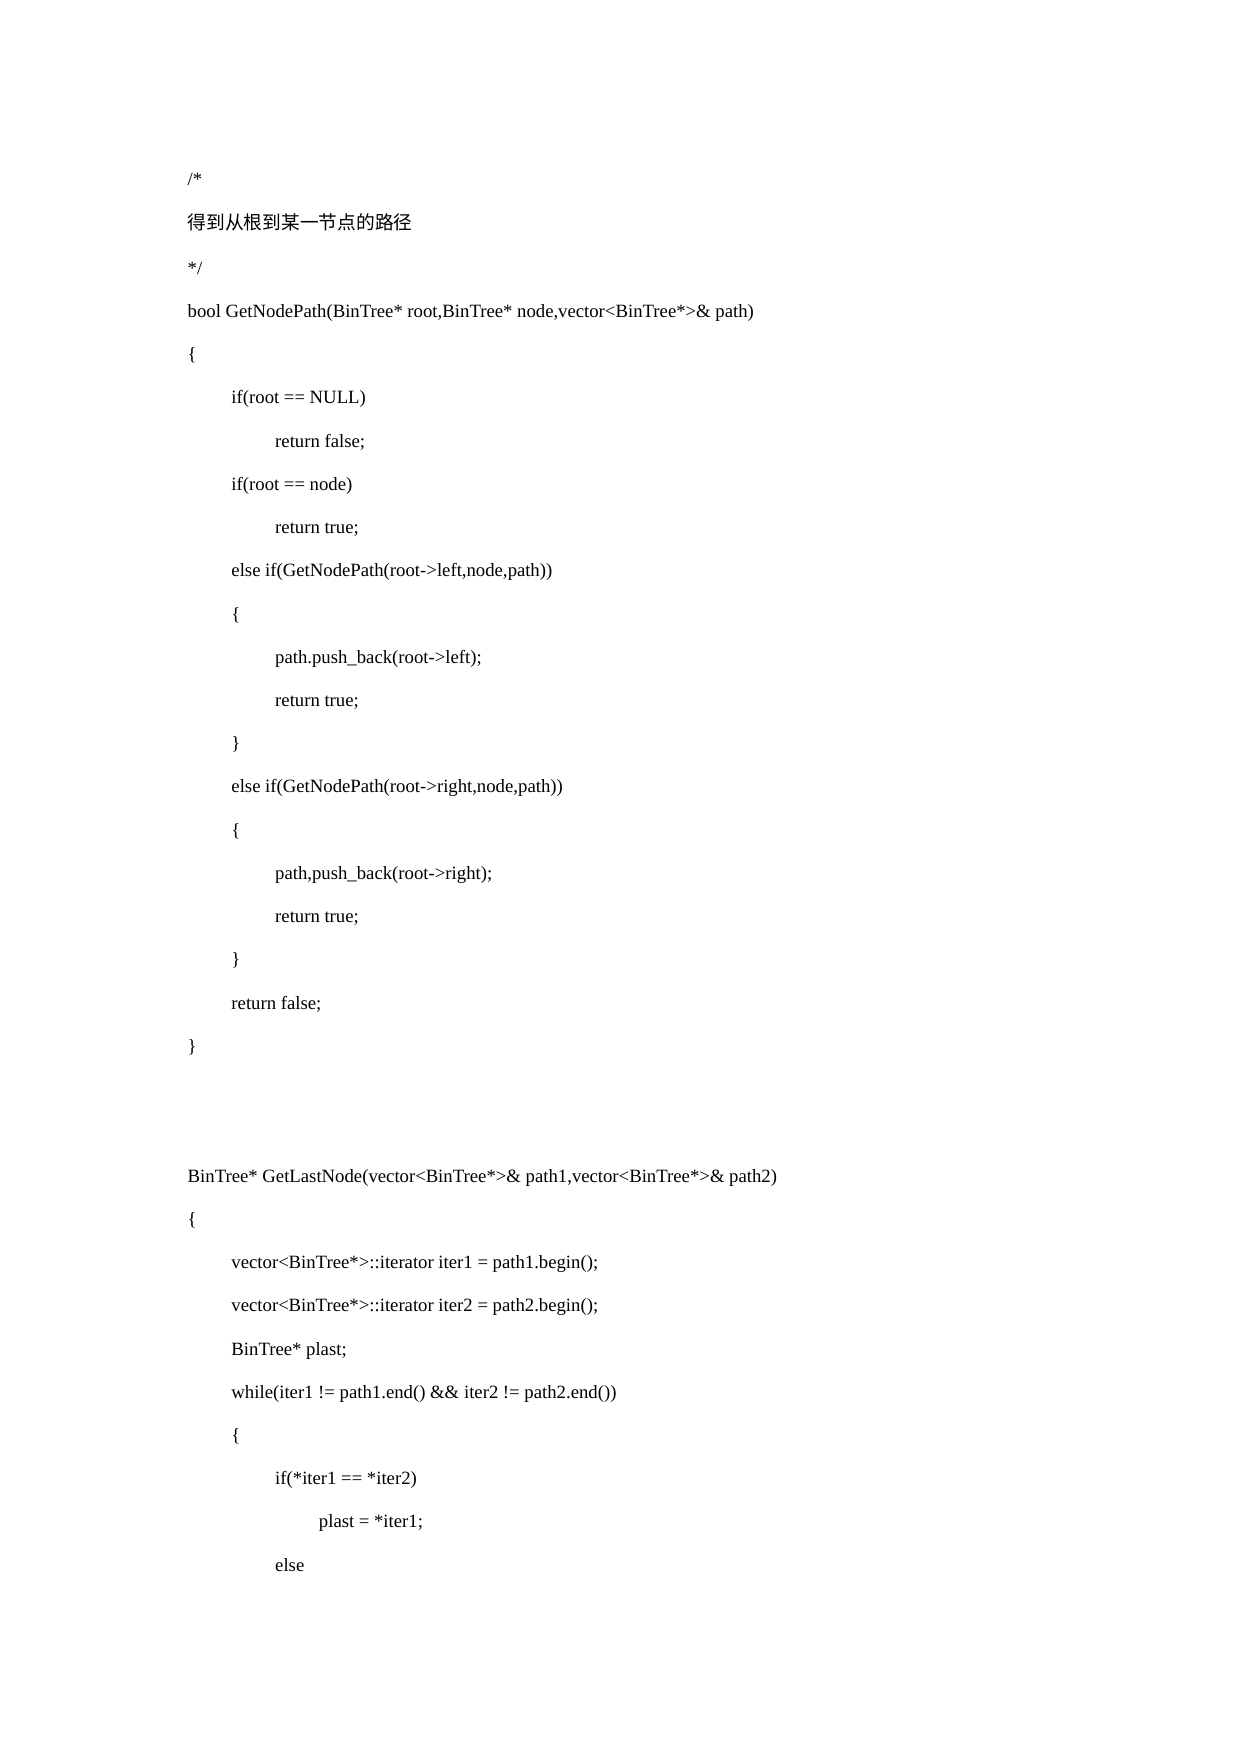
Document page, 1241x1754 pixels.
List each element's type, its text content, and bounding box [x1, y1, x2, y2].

text path,push_back(root->right); [187, 856, 1053, 889]
text if(root == NULL) [187, 381, 1053, 413]
text while(iter1 != path1.end() && iter2 != path2.end()) [187, 1375, 1053, 1408]
text else [187, 1548, 1053, 1581]
text } [187, 943, 1053, 975]
text BinTree* GetLastNode(vector<BinTree*>& path1,vector<BinTree*>& path2) [187, 1159, 1053, 1192]
text vector<BinTree*>::iterator iter2 = path2.begin(); [187, 1289, 1053, 1321]
text { [187, 1418, 1053, 1451]
text else if(GetNodePath(root->right,node,path)) [187, 770, 1053, 802]
text { [187, 813, 1053, 846]
text if(*iter1 == *iter2) [187, 1462, 1053, 1494]
text else if(GetNodePath(root->left,node,path)) [187, 554, 1053, 586]
text return true; [187, 683, 1053, 716]
text return true; [187, 511, 1053, 543]
text bool GetNodePath(BinTree* root,BinTree* node,vector<BinTree*>& path) [187, 294, 1053, 327]
text } [187, 727, 1053, 759]
text { [187, 338, 1053, 370]
text { [187, 1202, 1053, 1235]
text */ [187, 251, 1053, 284]
text return false; [187, 986, 1053, 1019]
text if(root == node) [187, 467, 1053, 500]
text return false; [187, 424, 1053, 457]
text 得到从根到某一节点的路径 [187, 205, 1053, 238]
text BinTree* plast; [187, 1332, 1053, 1364]
text path.push_back(root->left); [187, 640, 1053, 673]
text } [187, 1029, 1053, 1062]
text return true; [187, 900, 1053, 932]
text plast = *iter1; [187, 1505, 1053, 1537]
text { [187, 597, 1053, 629]
text vector<BinTree*>::iterator iter1 = path1.begin(); [187, 1246, 1053, 1278]
text /* [187, 162, 1053, 194]
